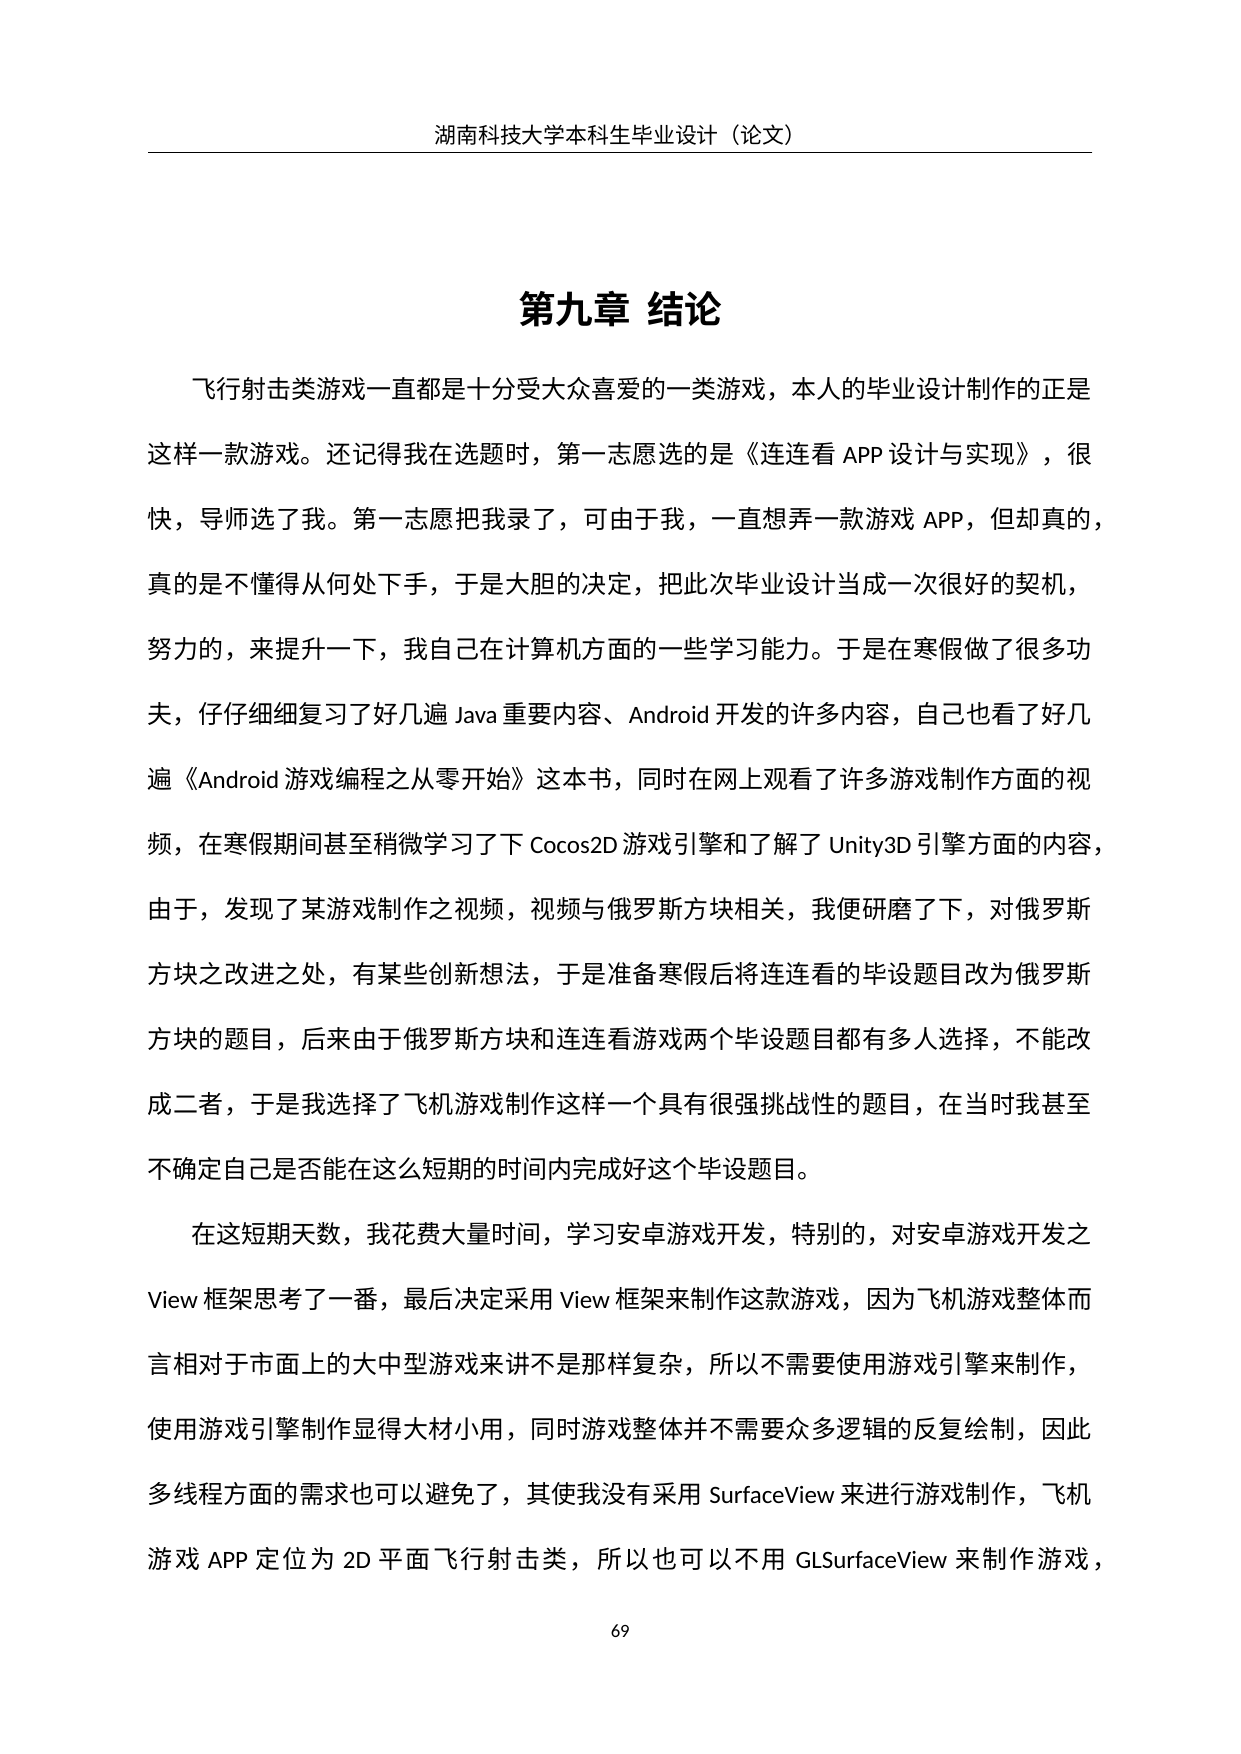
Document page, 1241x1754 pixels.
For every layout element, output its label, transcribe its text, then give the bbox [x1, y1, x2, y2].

text 飞行射击类游戏一直都是十分受大众喜爱的一类游戏，本人的毕业设计制作的正是这样一款游戏。还记得我在选题时，第一志愿选的是《连连看APP设计与实现》，很快，导师选了我。第一志愿把我录了，可由于我，一直想弄一款游戏APP，但却真的，真的是不懂得从何处下手，于是大胆的决定，把此次毕业设计当成一次很好的契机，努力的，来提升一下，我自己在计算机方面的一些学习能力。于是在寒假做了很多功夫，仔仔细细复习了好几遍Java重要内容、Android开发的许多内容，自己也看了好几遍《Android游戏编程之从零开始》这本书，同时在网上观看了许多游戏制作方面的视频，在寒假期间甚至稍微学习了下Cocos2D游戏引擎和了解了Unity3D引擎方面的内容，由于，发现了某游戏制作之视频，视频与俄罗斯方块相关，我便研磨了下，对俄罗斯方块之改进之处，有某些创新想法，于是准备寒假后将连连看的毕设题目改为俄罗斯方块的题目，后来由于俄罗斯方块和连连看游戏两个毕设题目都有多人选择，不能改成二者，于是我选择了飞机游戏制作这样一个具有很强挑战性的题目，在当时我甚至不确定自己是否能在这么短期的时间内完成好这个毕设题目。 [148, 355, 1092, 1200]
subtitle 第九章 结论 [148, 274, 1092, 339]
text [148, 1200, 1092, 1590]
